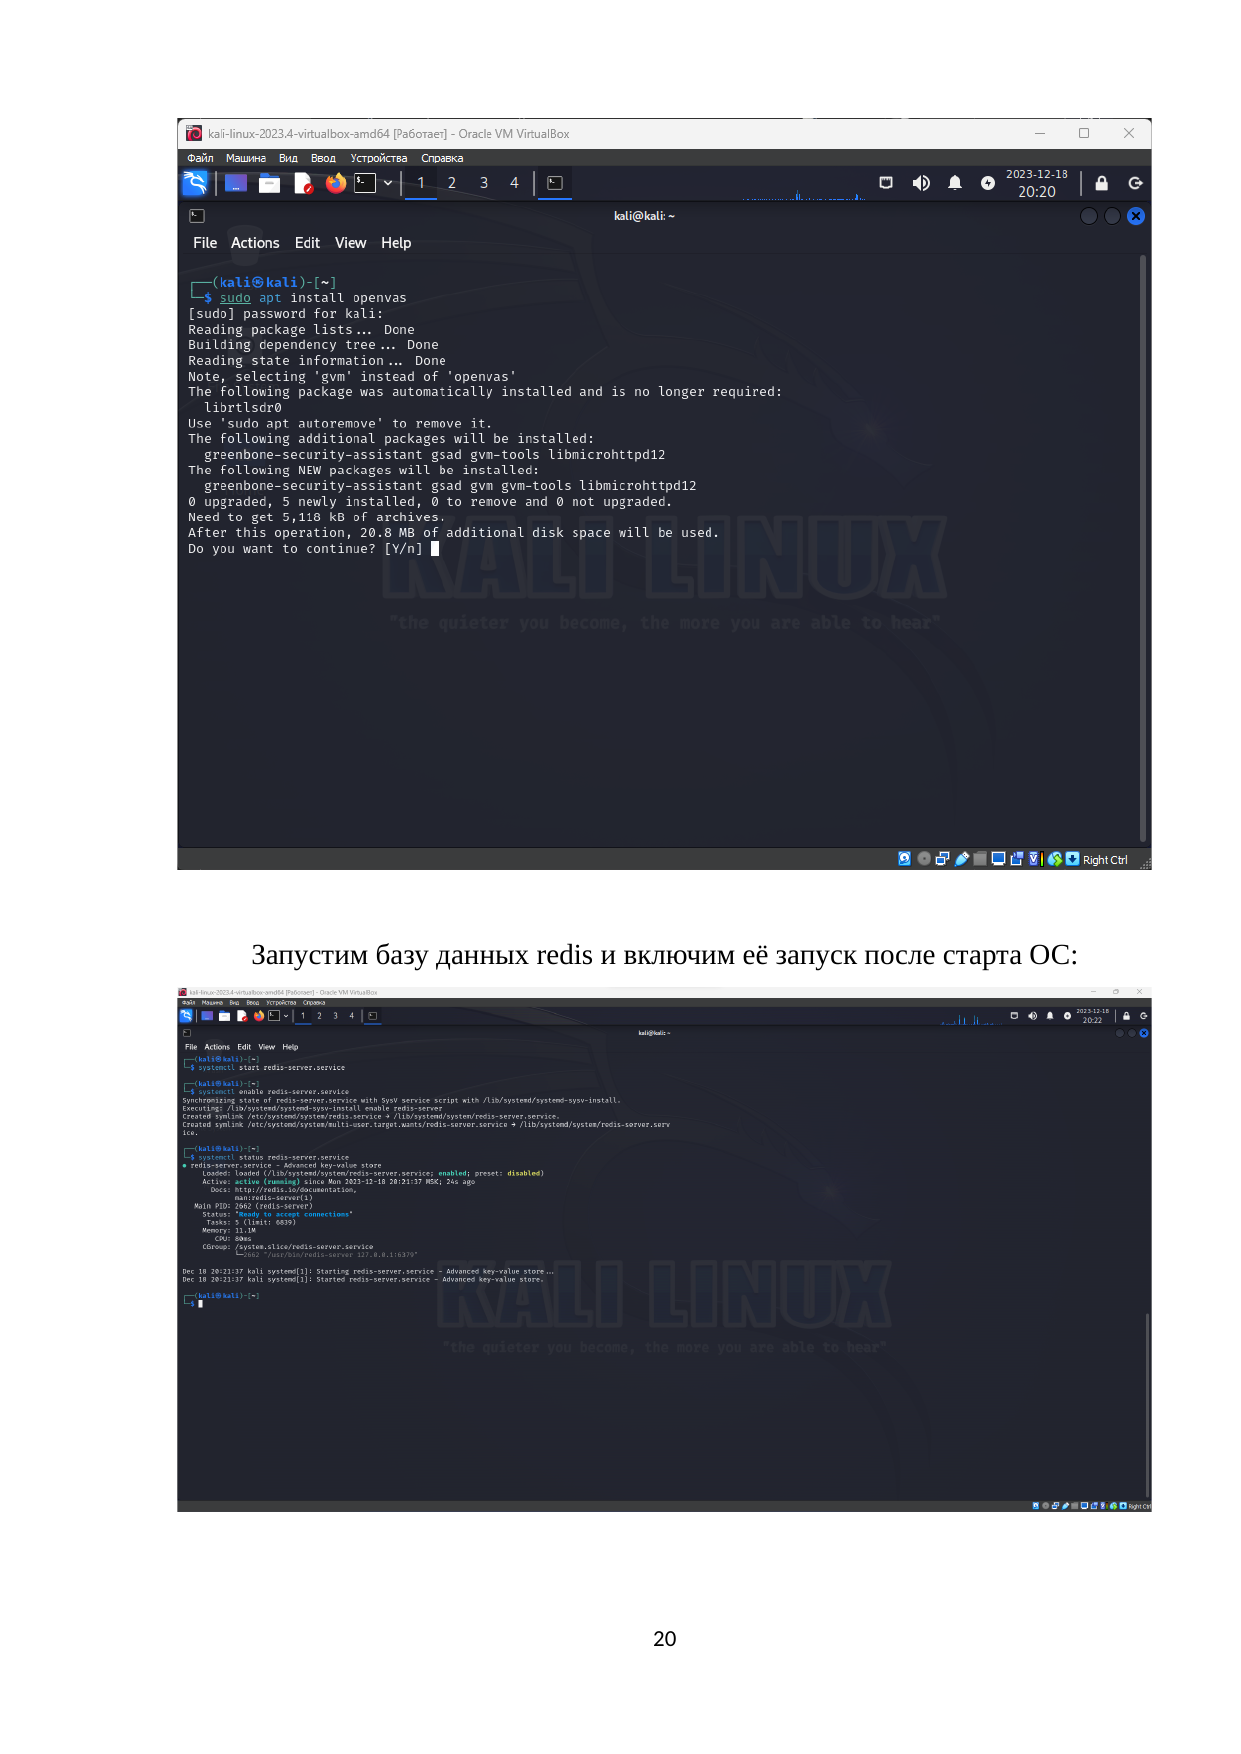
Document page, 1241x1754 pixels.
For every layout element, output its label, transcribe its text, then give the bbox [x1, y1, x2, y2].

picture [177, 987, 1152, 1512]
text Запустим базу данных redis и включим её запуск после старта ОС: [177, 937, 1152, 970]
picture [177, 118, 1152, 870]
